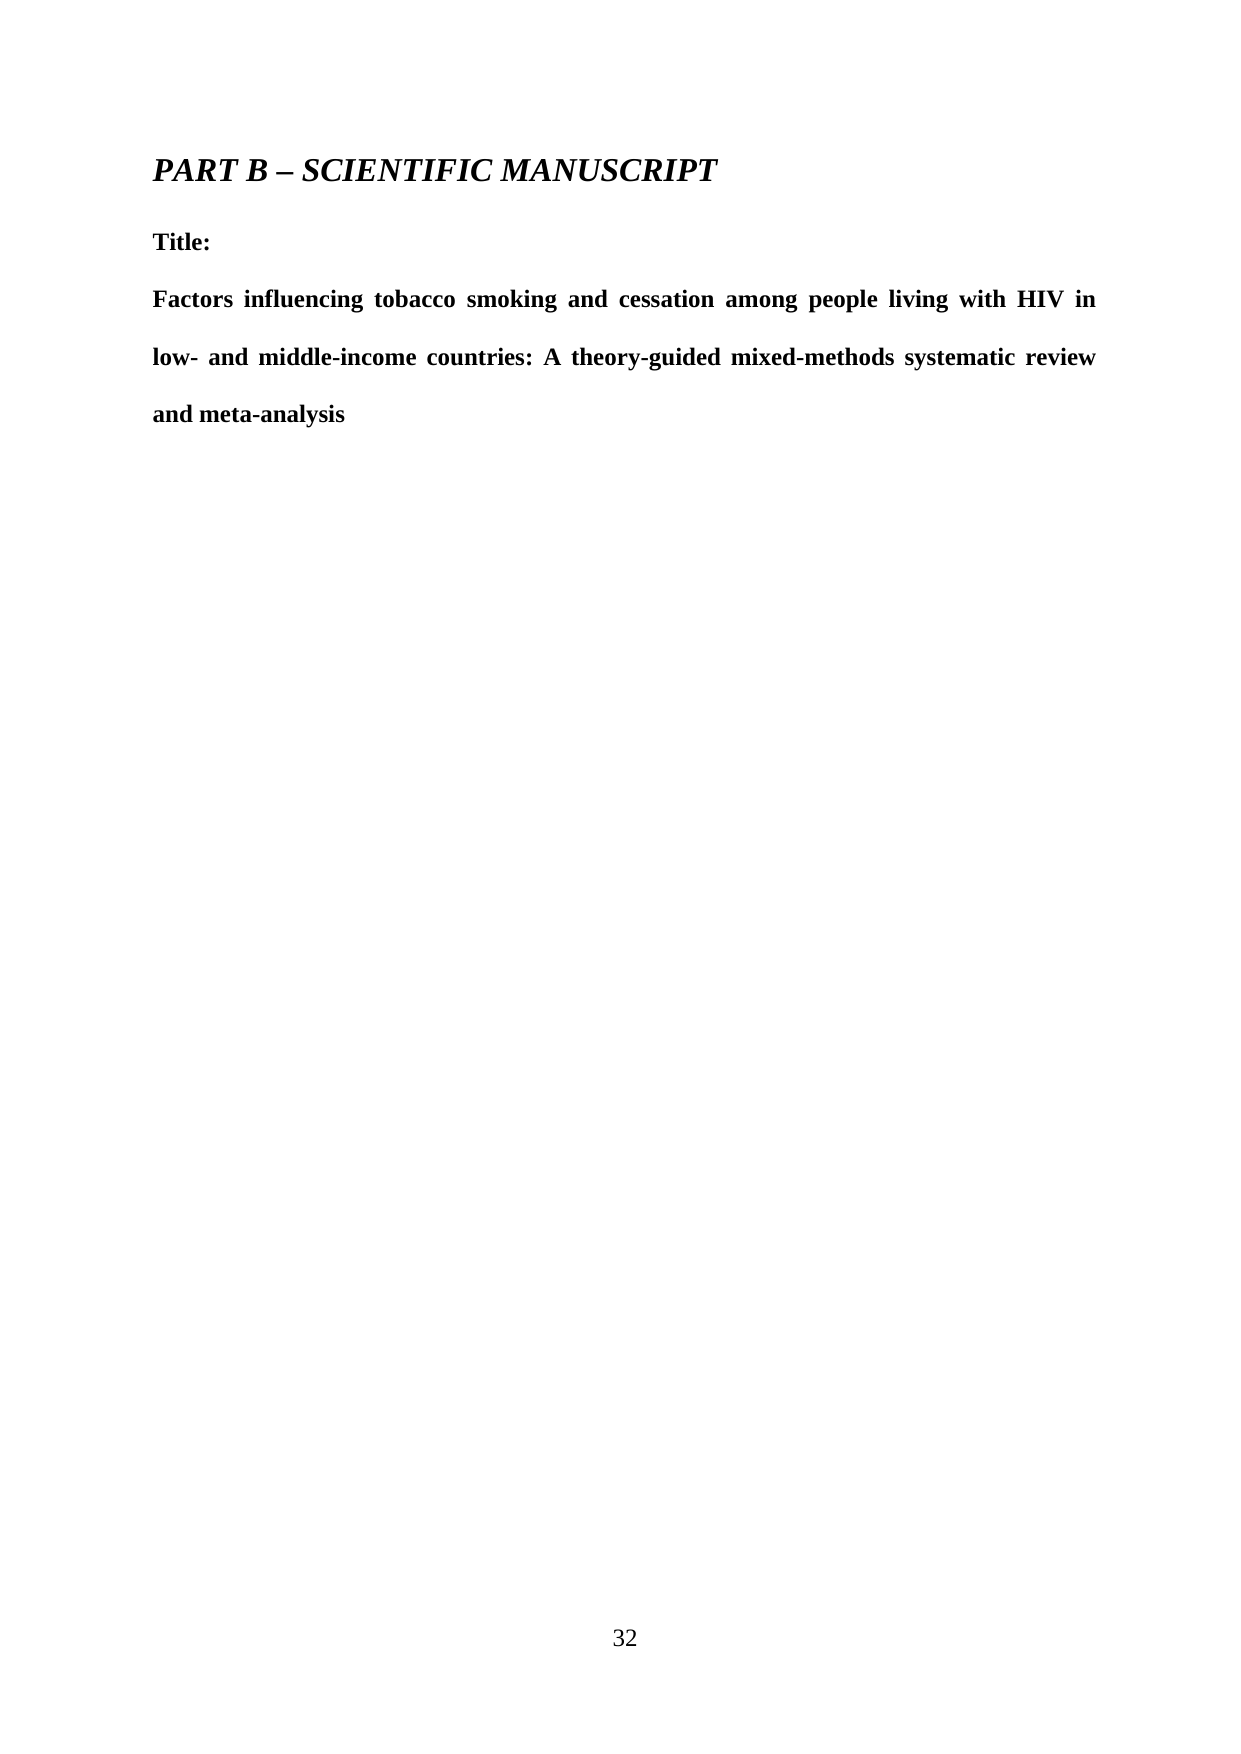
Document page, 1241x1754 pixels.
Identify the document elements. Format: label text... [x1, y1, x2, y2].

text Factors influencing tobacco smoking and cessation among people living with HIV in low- and middle-income countries: A theory-guided mixed-methods systematic review and meta-analysis [152, 284, 1097, 428]
subtitle Title: [152, 227, 1097, 255]
subtitle PART B – SCIENTIFIC MANUSCRIPT [152, 150, 1097, 188]
